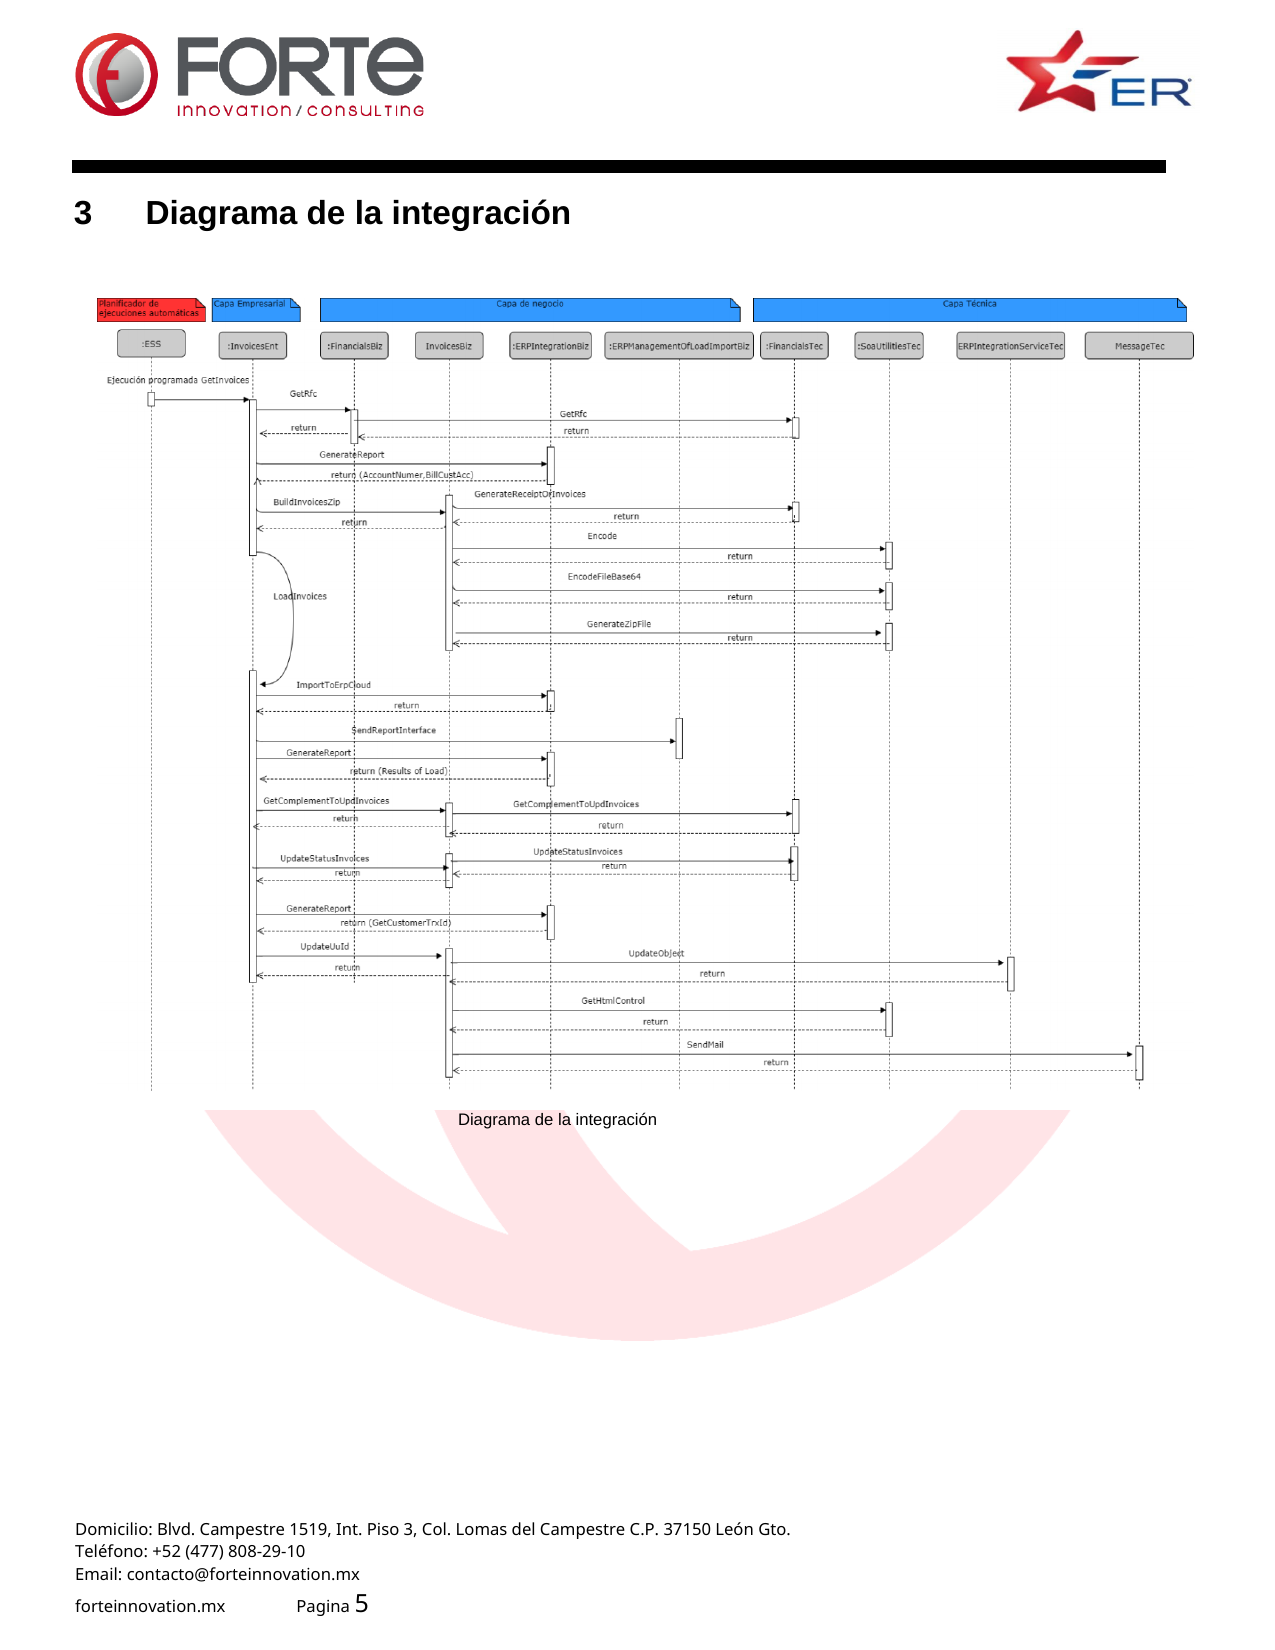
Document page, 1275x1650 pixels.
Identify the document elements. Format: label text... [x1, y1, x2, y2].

subtitle 3 Diagrama de la integración [73, 193, 1200, 232]
text Diagrama de la integración [75, 1110, 1040, 1129]
picture [75, 33, 424, 116]
picture [997, 28, 1200, 113]
picture [75, 287, 1200, 1110]
